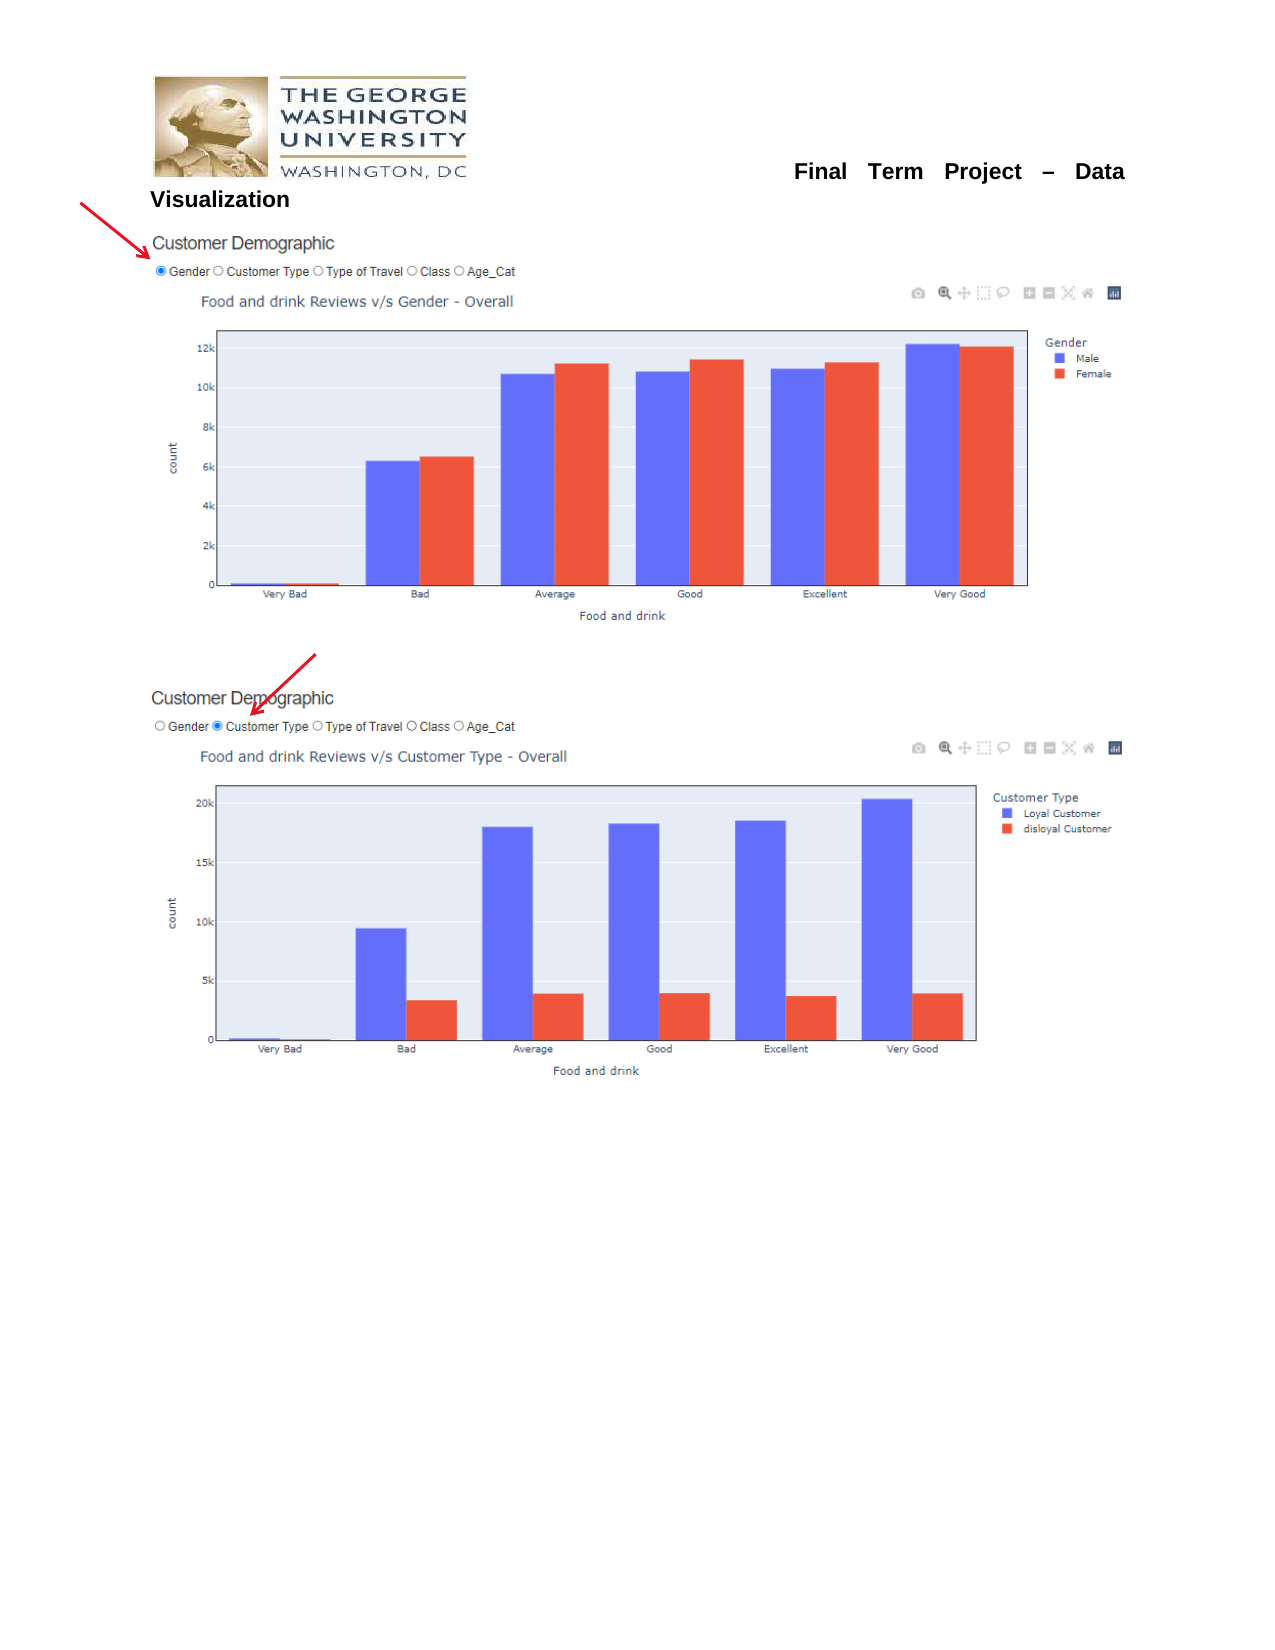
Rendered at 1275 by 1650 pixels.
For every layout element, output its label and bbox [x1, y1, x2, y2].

picture [150, 687, 1125, 1078]
picture [150, 231, 1125, 622]
